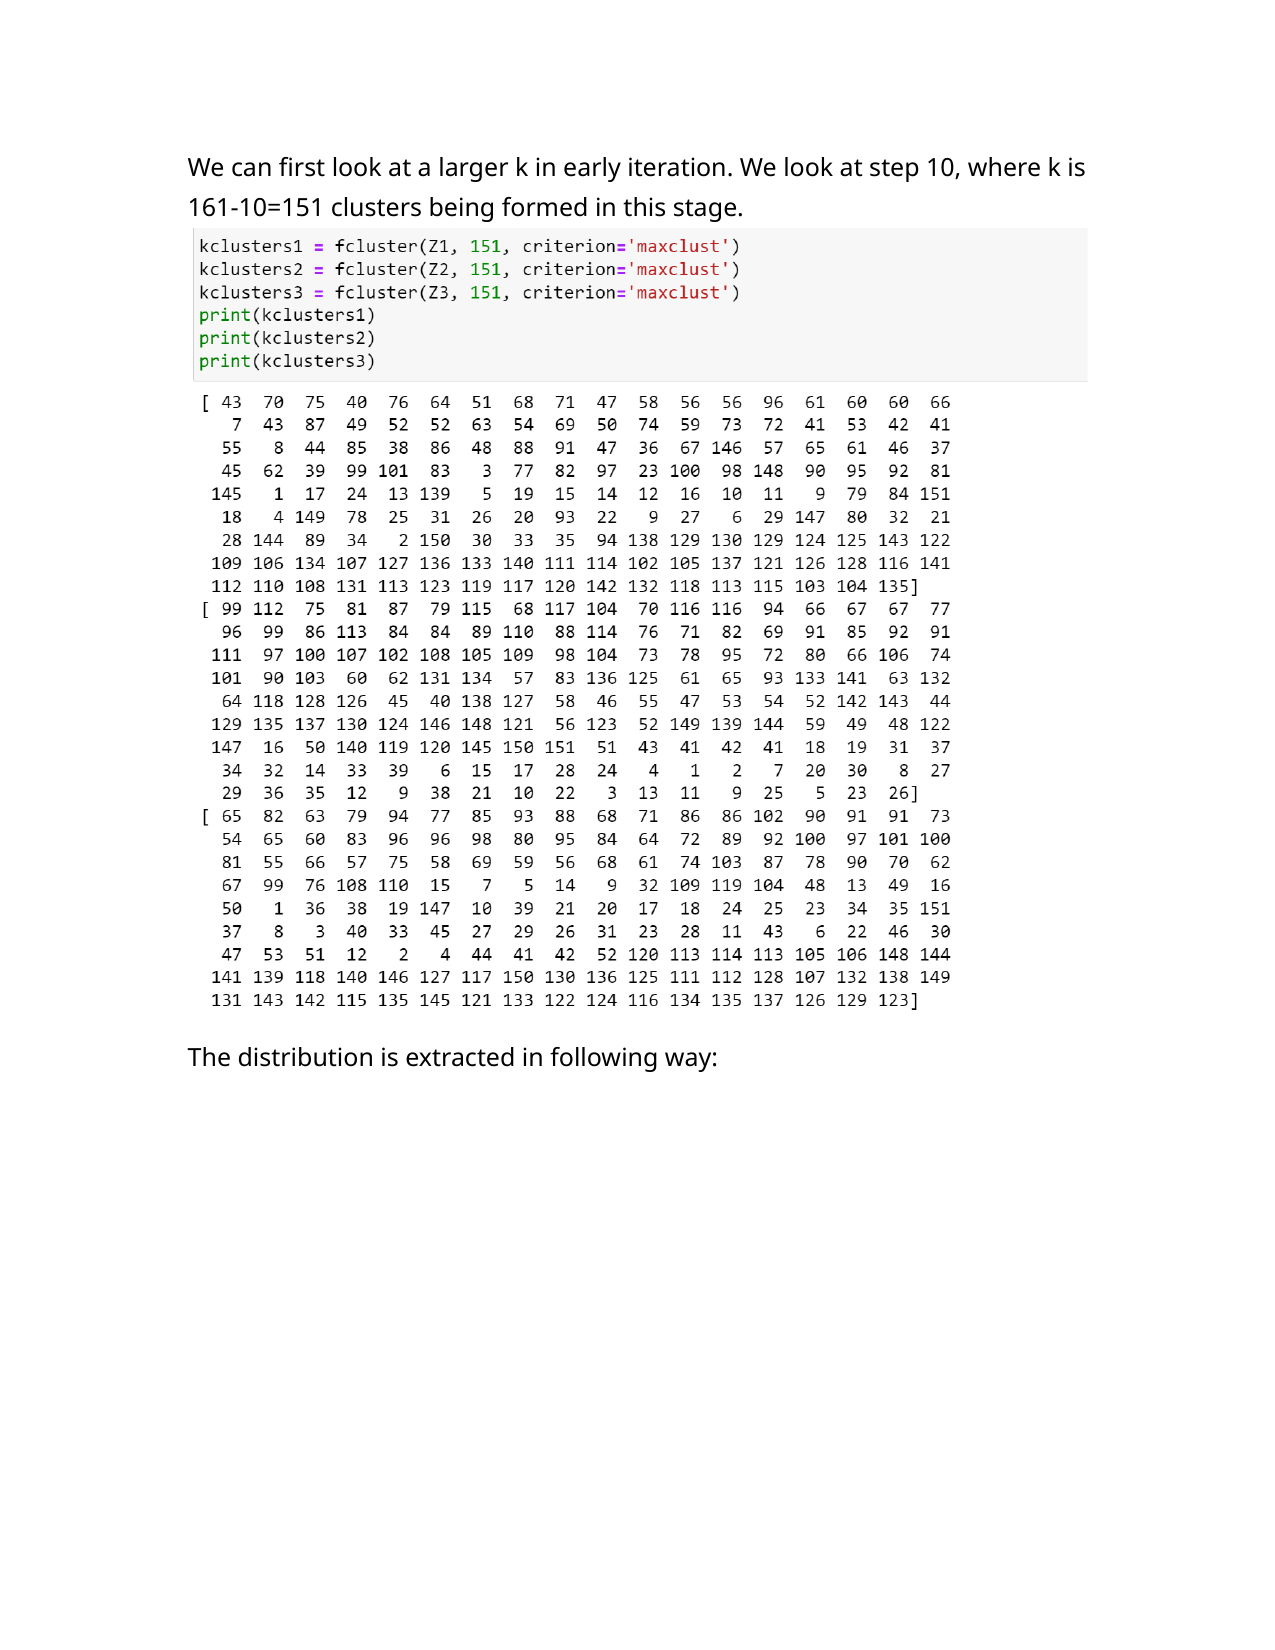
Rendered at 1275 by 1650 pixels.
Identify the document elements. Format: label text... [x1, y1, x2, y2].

picture [187, 228, 1088, 1018]
text The distribution is extracted in following way: [187, 1039, 1087, 1073]
text We can first look at a larger k in early iteration. We look at step 10, where k is 161-10=151 clusters being formed in this stage. [187, 150, 1087, 228]
